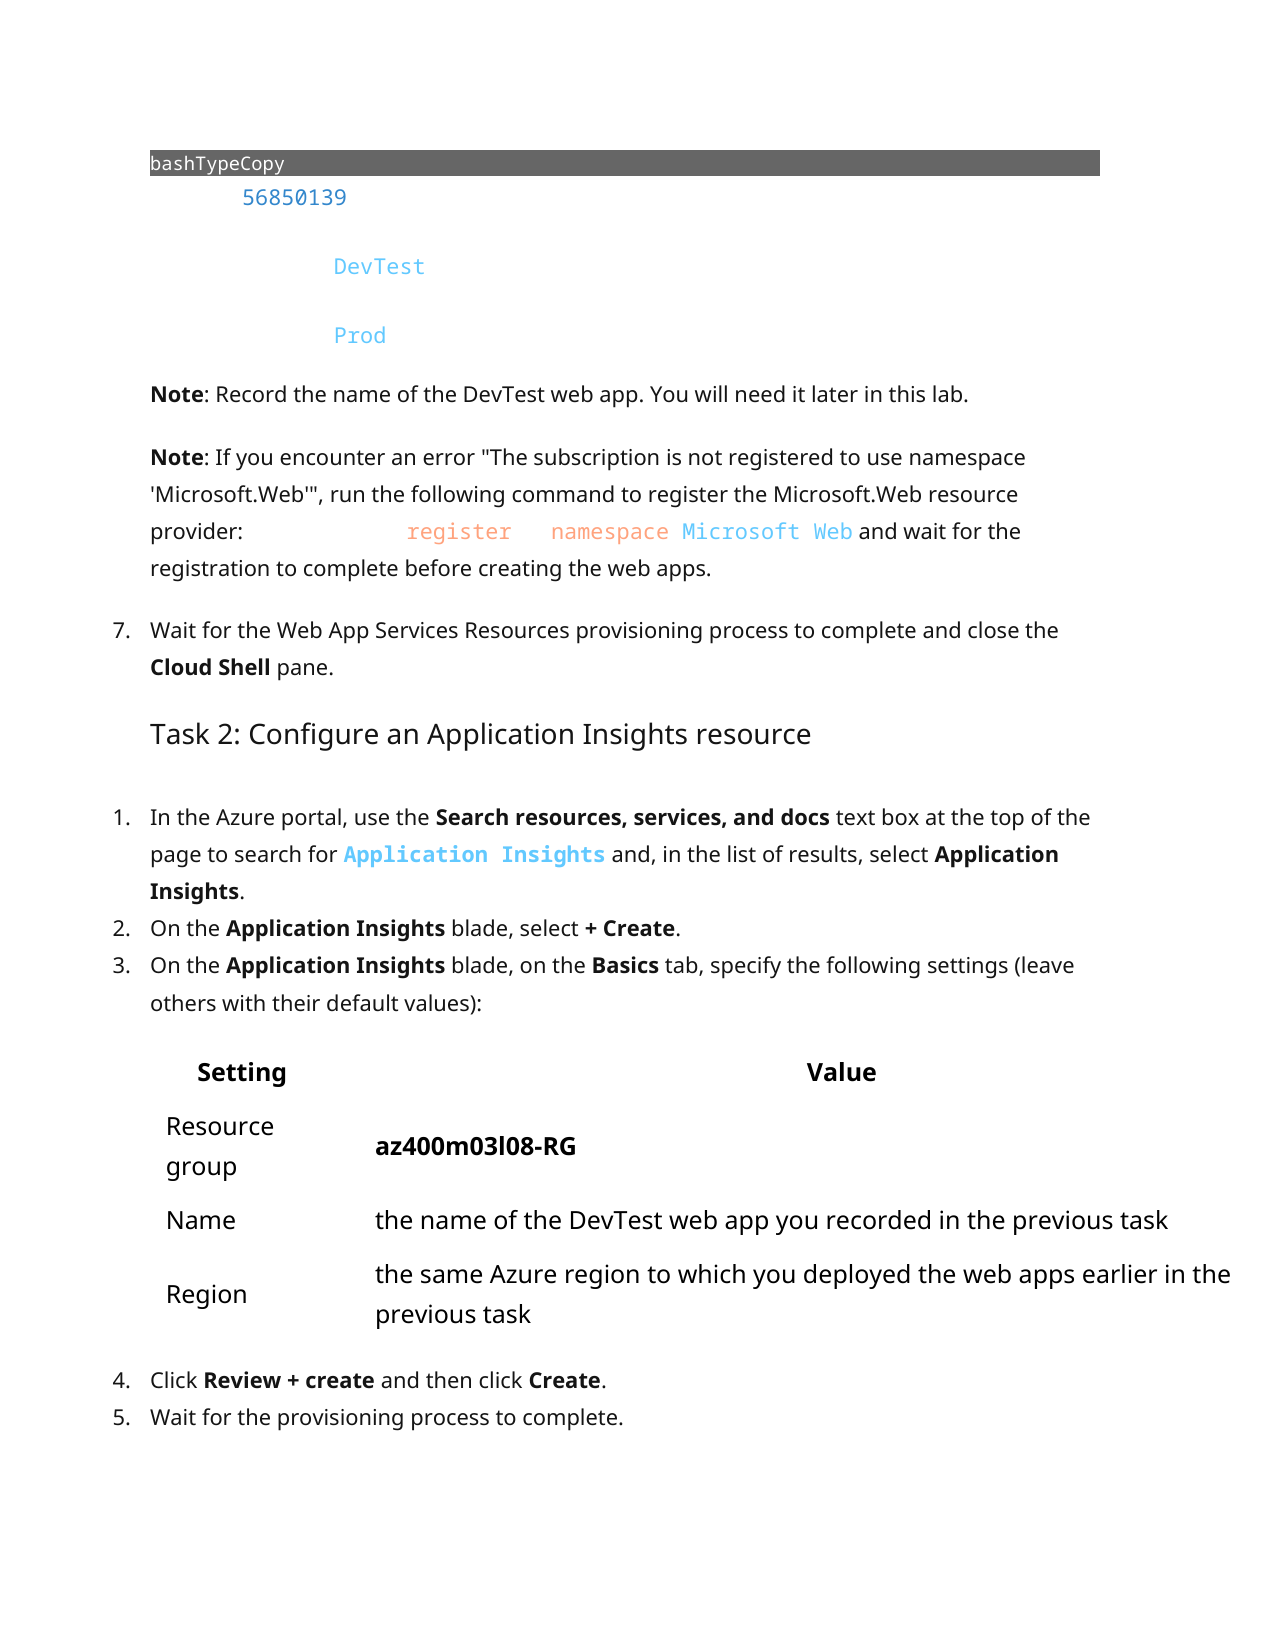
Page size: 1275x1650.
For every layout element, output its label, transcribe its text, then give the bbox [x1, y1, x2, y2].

list Wait for the Web App Services Resources provisioning process to complete and close the Cloud Shell pane. [112, 615, 1100, 682]
text SUFFIX=56850139 az webapp create -g $RESOURCEGROUPNAME -p $SERVICEPLANNAME -n RGATES$SUFFIX-DevTest az webapp create -g $RESOURCEGROUPNAME -p $SERVICEPLANNAME -n RGATES$SUFFIX-Prod [150, 182, 1100, 349]
table_header Setting [150, 1047, 359, 1101]
text Note: Record the name of the DevTest web app. You will need it later in this lab. [150, 379, 1100, 409]
subtitle Task 2: Configure an Application Insights resource [150, 714, 1125, 753]
table_cell the same Azure region to which you deployed the web apps earlier in the previous task [359, 1249, 1275, 1343]
list Wait for the provisioning process to complete. [112, 1402, 1100, 1432]
list On the Application Insights blade, on the Basics tab, specify the following settings (leave others with their default values): [112, 950, 1100, 1017]
table_cell Name [150, 1195, 359, 1249]
text Note: If you encounter an error "The subscription is not registered to use namespace 'Microsoft.Web'", run the following command to register the Microsoft.Web resource provider: az provider register --namespace Microsoft.Web and wait for the registration to complete before creating the web apps. [150, 441, 1100, 583]
list On the Application Insights blade, select + Create. [112, 913, 1100, 943]
list Click Review + create and then click Create. [112, 1364, 1100, 1394]
table_cell Resource group [150, 1101, 359, 1195]
text bashTypeCopy [150, 150, 1100, 176]
table_header Value [359, 1047, 1275, 1101]
table_cell the name of the DevTest web app you recorded in the previous task [359, 1195, 1275, 1249]
list In the Azure portal, use the Search resources, services, and docs text box at the top of the page to search for Application Insights and, in the list of results, select Application Insights. [112, 802, 1100, 906]
table_cell Region [150, 1249, 359, 1343]
table_cell az400m03l08-RG [359, 1101, 1275, 1195]
